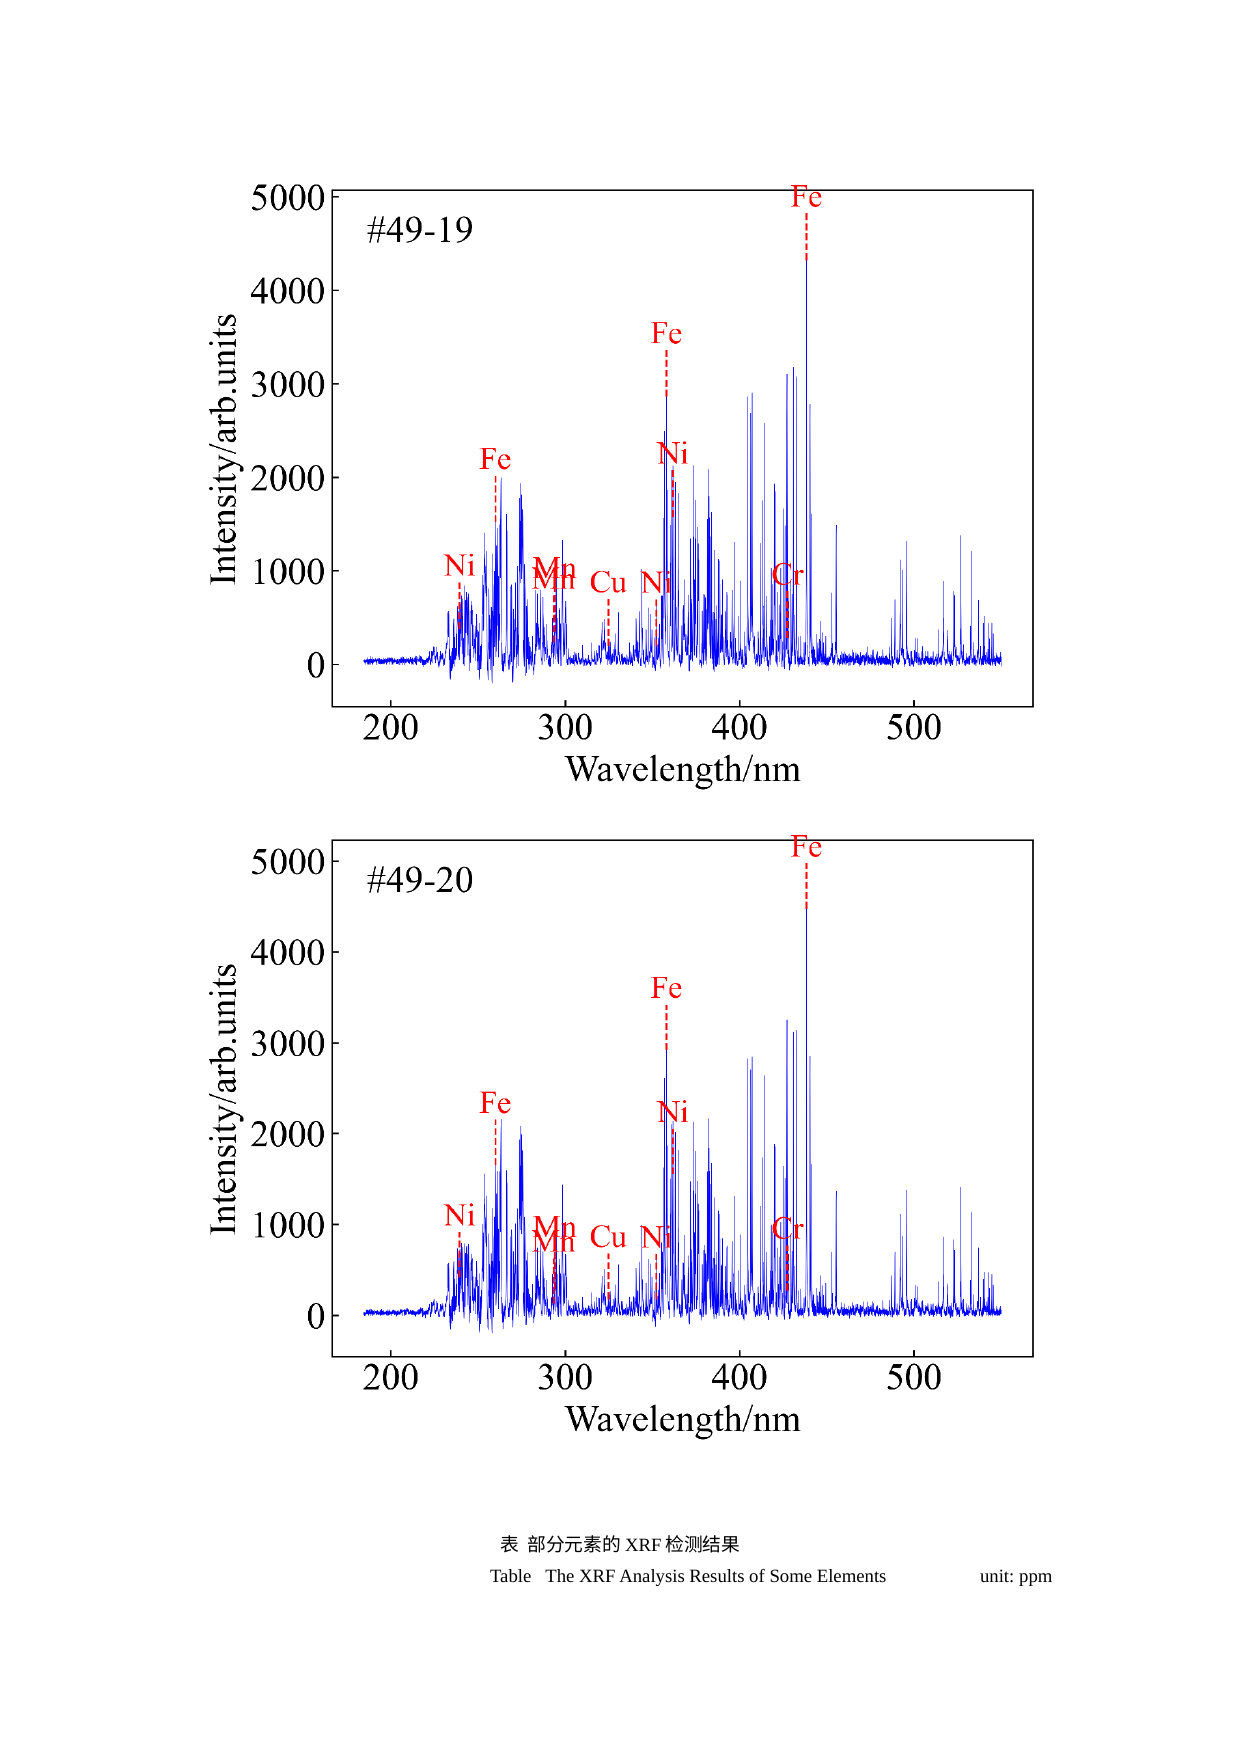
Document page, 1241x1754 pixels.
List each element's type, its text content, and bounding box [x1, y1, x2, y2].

text Table The XRF Analysis Results of Some Elements unit: ppm [187, 1559, 1053, 1592]
picture [187, 162, 1053, 811]
text 表 部分元素的XRF检测结果 [187, 1527, 1053, 1559]
picture [187, 812, 1053, 1461]
